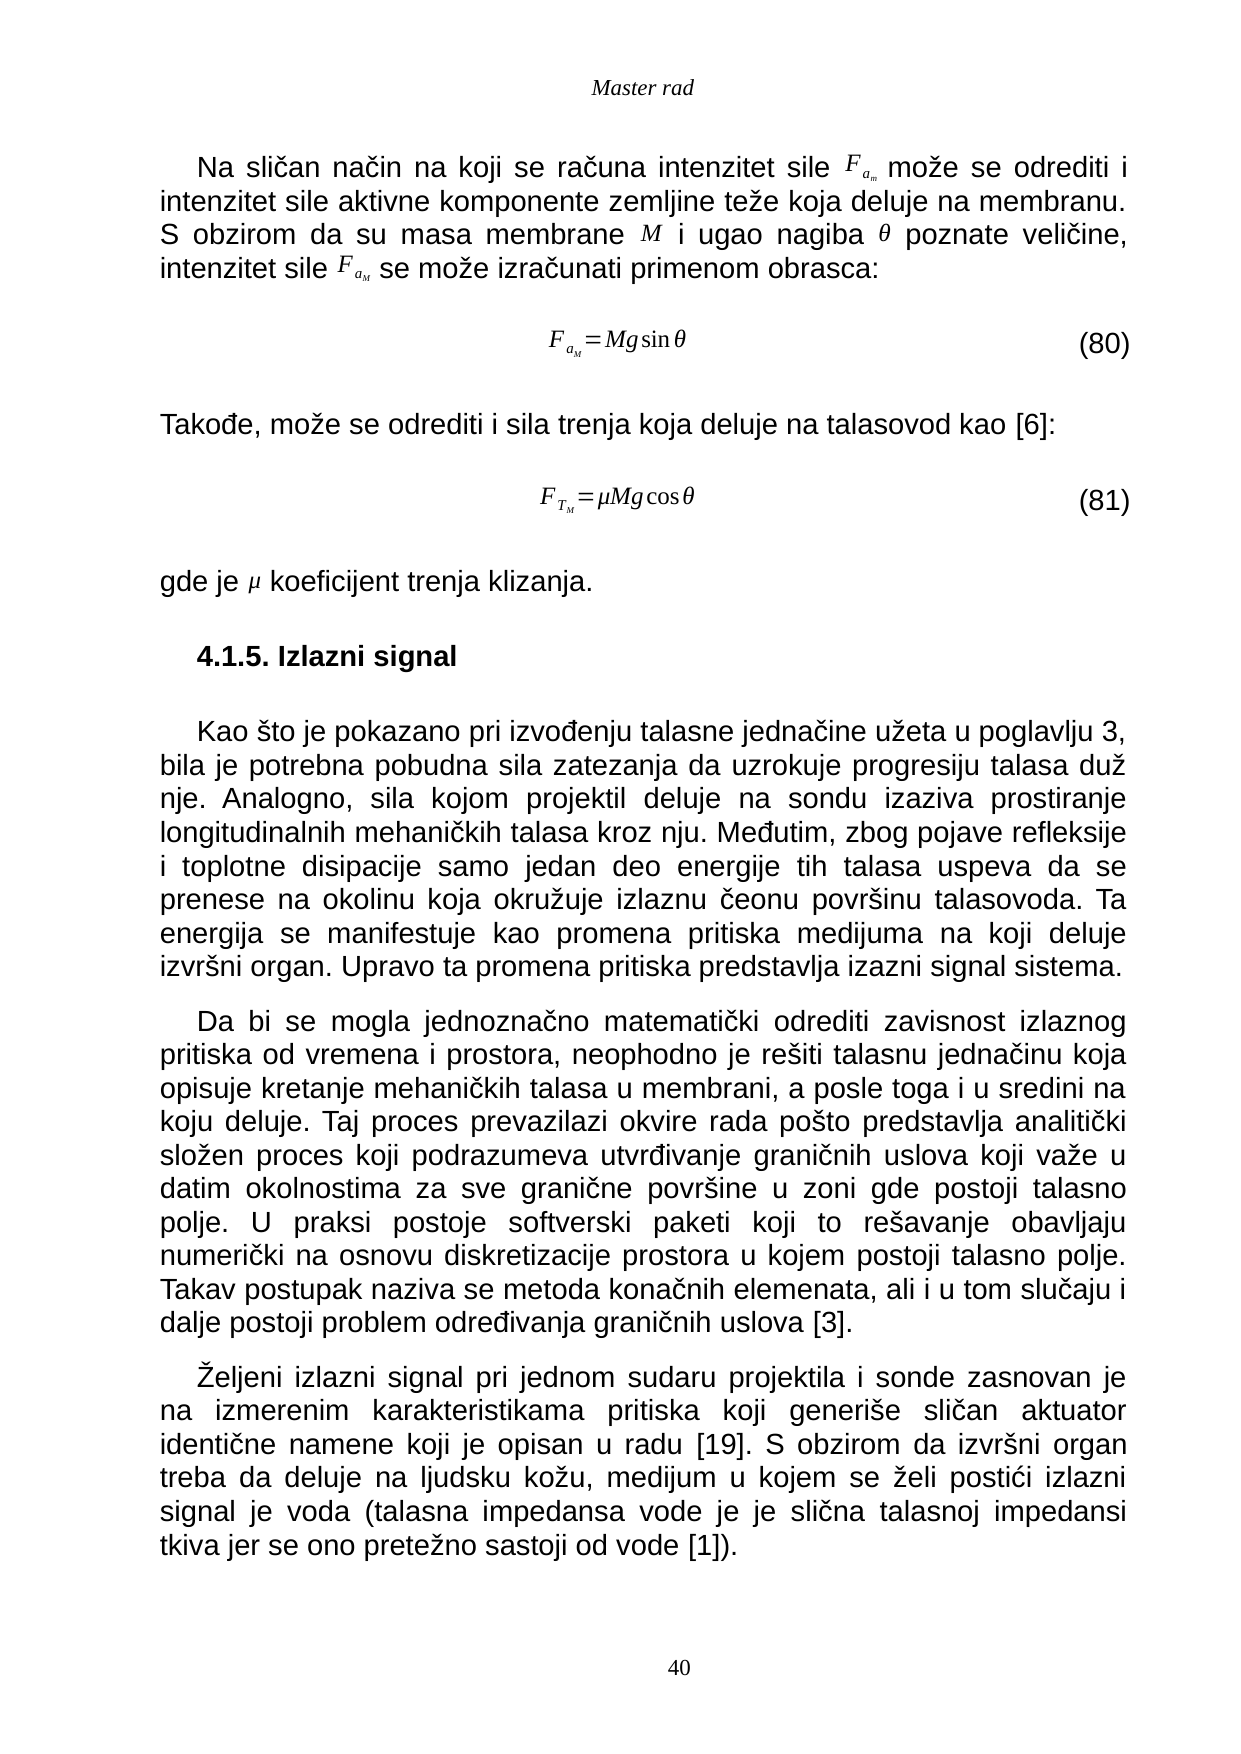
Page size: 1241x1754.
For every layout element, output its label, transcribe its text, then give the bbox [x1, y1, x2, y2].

text Takođe, može se odrediti i sila trenja koja deluje na talasovod kao [6]: [159, 407, 1128, 441]
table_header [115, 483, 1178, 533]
text Kao što je pokazano pri izvođenju talasne jednačine užeta u poglavlju 3, bila je potrebna pobudna sila zatezanja da uzrokuje progresiju talasa duž nje. Analogno, sila kojom projektil deluje na sondu izaziva prostiranje longitudinalnih mehaničkih talasa kroz nju. Međutim, zbog pojave refleksije i toplotne disipacije samo jedan deo energije tih talasa uspeva da se prenese na okolinu koja okružuje izlaznu čeonu površinu talasovoda. Ta energija se manifestuje kao promena pritiska medijuma na koji deluje izvršni organ. Upravo ta promena pritiska predstavlja izazni signal sistema. [159, 714, 1128, 983]
text Željeni izlazni signal pri jednom sudaru projektila i sonde zasnovan je na izmerenim karakteristikama pritiska koji generiše sličan aktuator identične namene koji je opisan u radu [19]. S obzirom da izvršni organ treba da deluje na ljudsku kožu, medijum u kojem se želi postići izlazni signal je voda (talasna impedansa vode je je slična talasnoj impedansi tkiva jer se ono pretežno sastoji od vode [1]). [159, 1360, 1128, 1561]
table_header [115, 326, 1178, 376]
text Da bi se mogla jednoznačno matematički odrediti zavisnost izlaznog pritiska od vremena i prostora, neophodno je rešiti talasnu jednačinu koja opisuje kretanje mehaničkih talasa u membrani, a posle toga i u sredini na koju deluje. Taj proces prevazilazi okvire rada pošto predstavlja analitički složen proces koji podrazumeva utvrđivanje graničnih uslova koji važe u datim okolnostima za sve granične površine u zoni gde postoji talasno polje. U praksi postoje softverski paketi koji to rešavanje obavljaju numerički na osnovu diskretizacije prostora u kojem postoji talasno polje. Takav postupak naziva se metoda konačnih elemenata, ali i u tom slučaju i dalje postoji problem određivanja graničnih uslova [3]. [159, 1003, 1128, 1339]
subtitle Izlazni signal [159, 639, 1128, 673]
text gde je koeficijent trenja klizanja. [159, 564, 1128, 597]
text Na sličan način na koji se računa intenzitet sile može se odrediti i intenzitet sile aktivne komponente zemljine teže koja deluje na membranu. S obzirom da su masa membrane i ugao nagiba poznate veličine, intenzitet sile se može izračunati primenom obrasca: [159, 150, 1128, 284]
